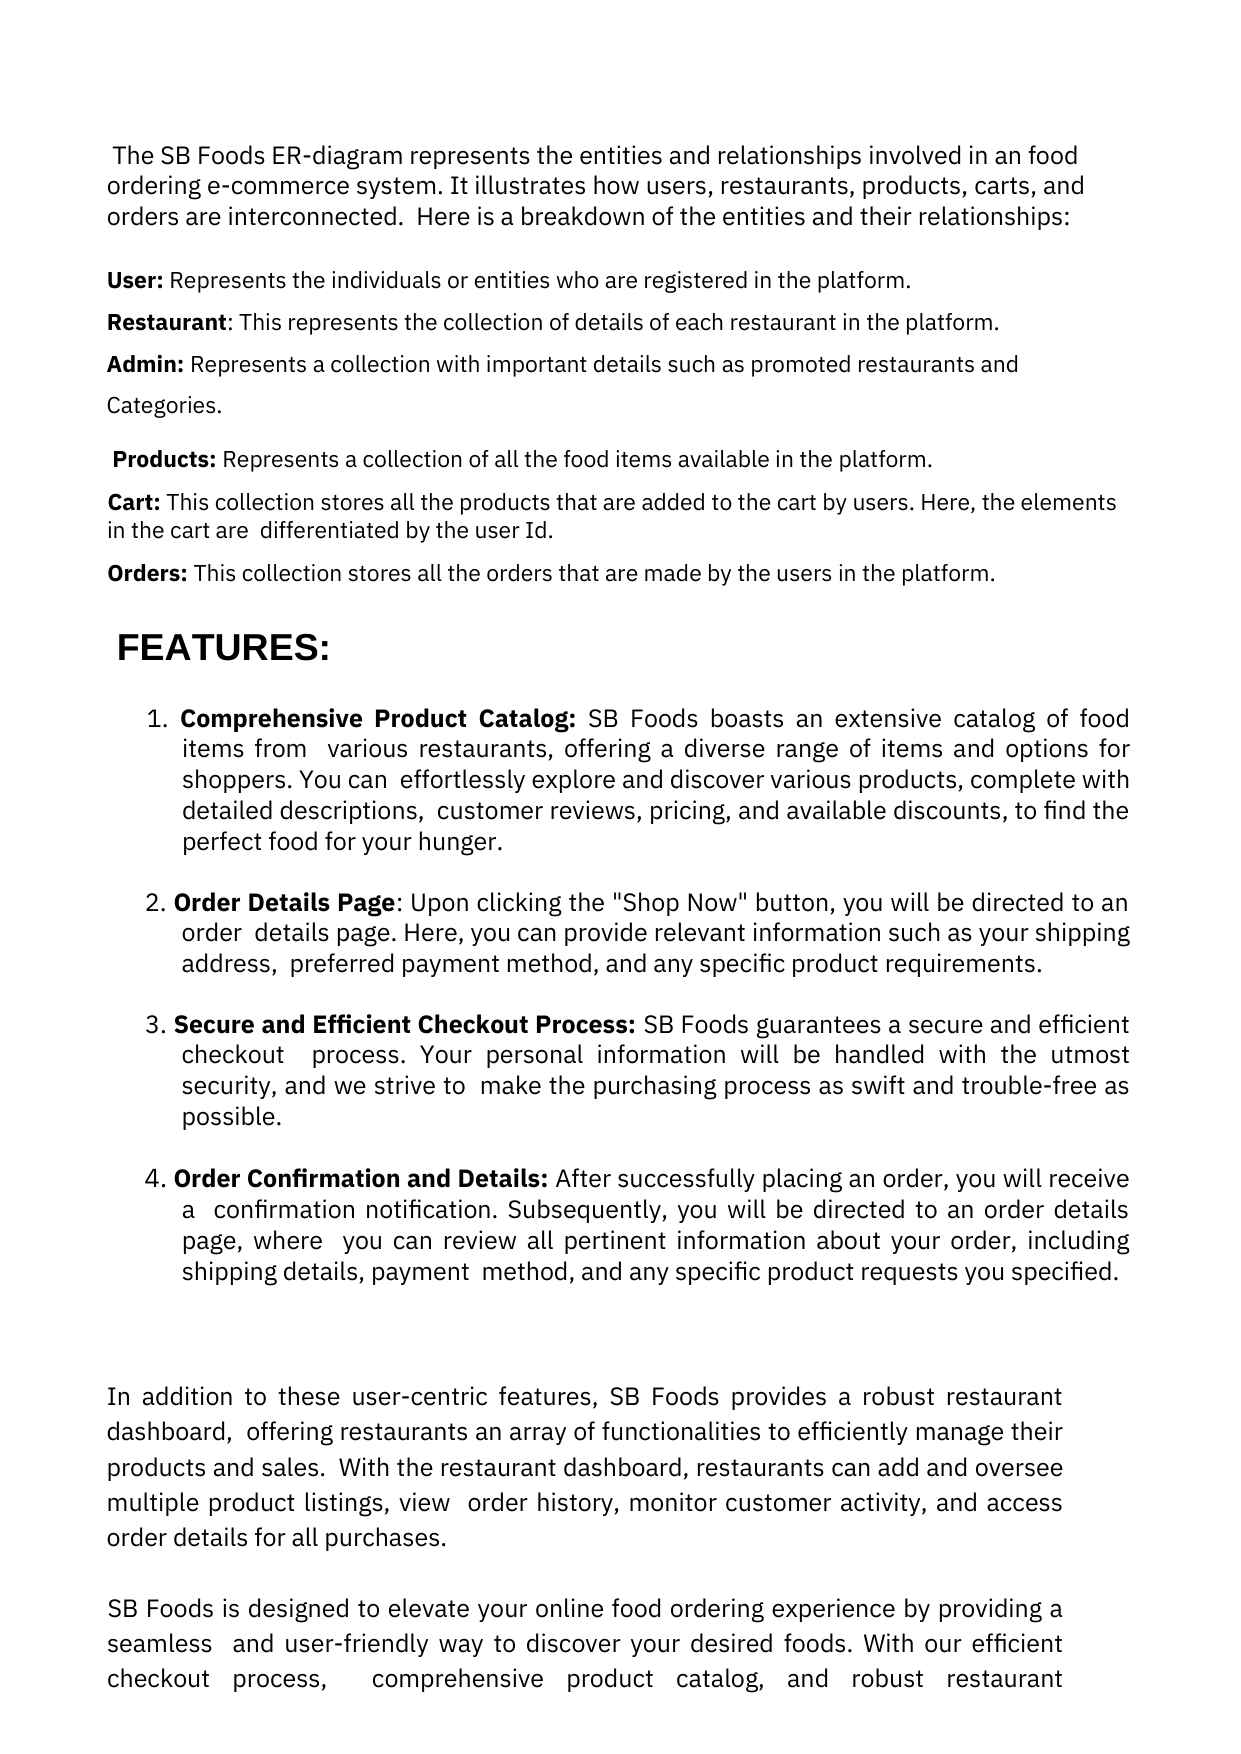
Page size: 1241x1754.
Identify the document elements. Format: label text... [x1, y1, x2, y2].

text User: Represents the individuals or entities who are registered in the platform. [107, 265, 1130, 295]
text In addition to these user-centric features, SB Foods provides a robust restaurant dashboard, offering restaurants an array of functionalities to efficiently manage their products and sales. With the restaurant dashboard, restaurants can add and oversee multiple product listings, view order history, monitor customer activity, and access order details for all purchases. [106, 1379, 1064, 1554]
text Orders: This collection stores all the orders that are made by the users in the platform. [107, 558, 1130, 588]
text 3. Secure and Efficient Checkout Process: SB Foods guarantees a secure and efficient checkout process. Your personal information will be handled with the utmost security, and we strive to make the purchasing process as swift and trouble-free as possible. [145, 1009, 1131, 1133]
text Cart: This collection stores all the products that are added to the cart by users. Here, the elements in the cart are differentiated by the user Id. [107, 488, 1130, 545]
text Restaurant: This represents the collection of details of each restaurant in the platform. Admin: Represents a collection with important details such as promoted restaurants and Categories. [106, 307, 1027, 420]
text 1. Comprehensive Product Catalog: SB Foods boasts an extensive catalog of food items from various restaurants, offering a diverse range of items and options for shoppers. You can effortlessly explore and discover various products, complete with detailed descriptions, customer reviews, pricing, and available discounts, to find the perfect food for your hunger. [147, 703, 1131, 858]
subtitle FEATURES: [106, 625, 1130, 668]
text Products: Represents a collection of all the food items available in the platform. [106, 444, 1027, 474]
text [107, 1591, 1064, 1695]
text The SB Foods ER-diagram represents the entities and relationships involved in an food ordering e-commerce system. It illustrates how users, restaurants, products, carts, and orders are interconnected. Here is a breakdown of the entities and their relationships: [106, 139, 1131, 232]
text 2. Order Details Page: Upon clicking the "Shop Now" button, you will be directed to an order details page. Here, you can provide relevant information such as your shipping address, preferred payment method, and any specific product requirements. [144, 887, 1131, 980]
text 4. Order Confirmation and Details: After successfully placing an order, you will receive a confirmation notification. Subsequently, you will be directed to an order details page, where you can review all pertinent information about your order, including shipping details, payment method, and any specific product requests you specified. [144, 1162, 1131, 1287]
